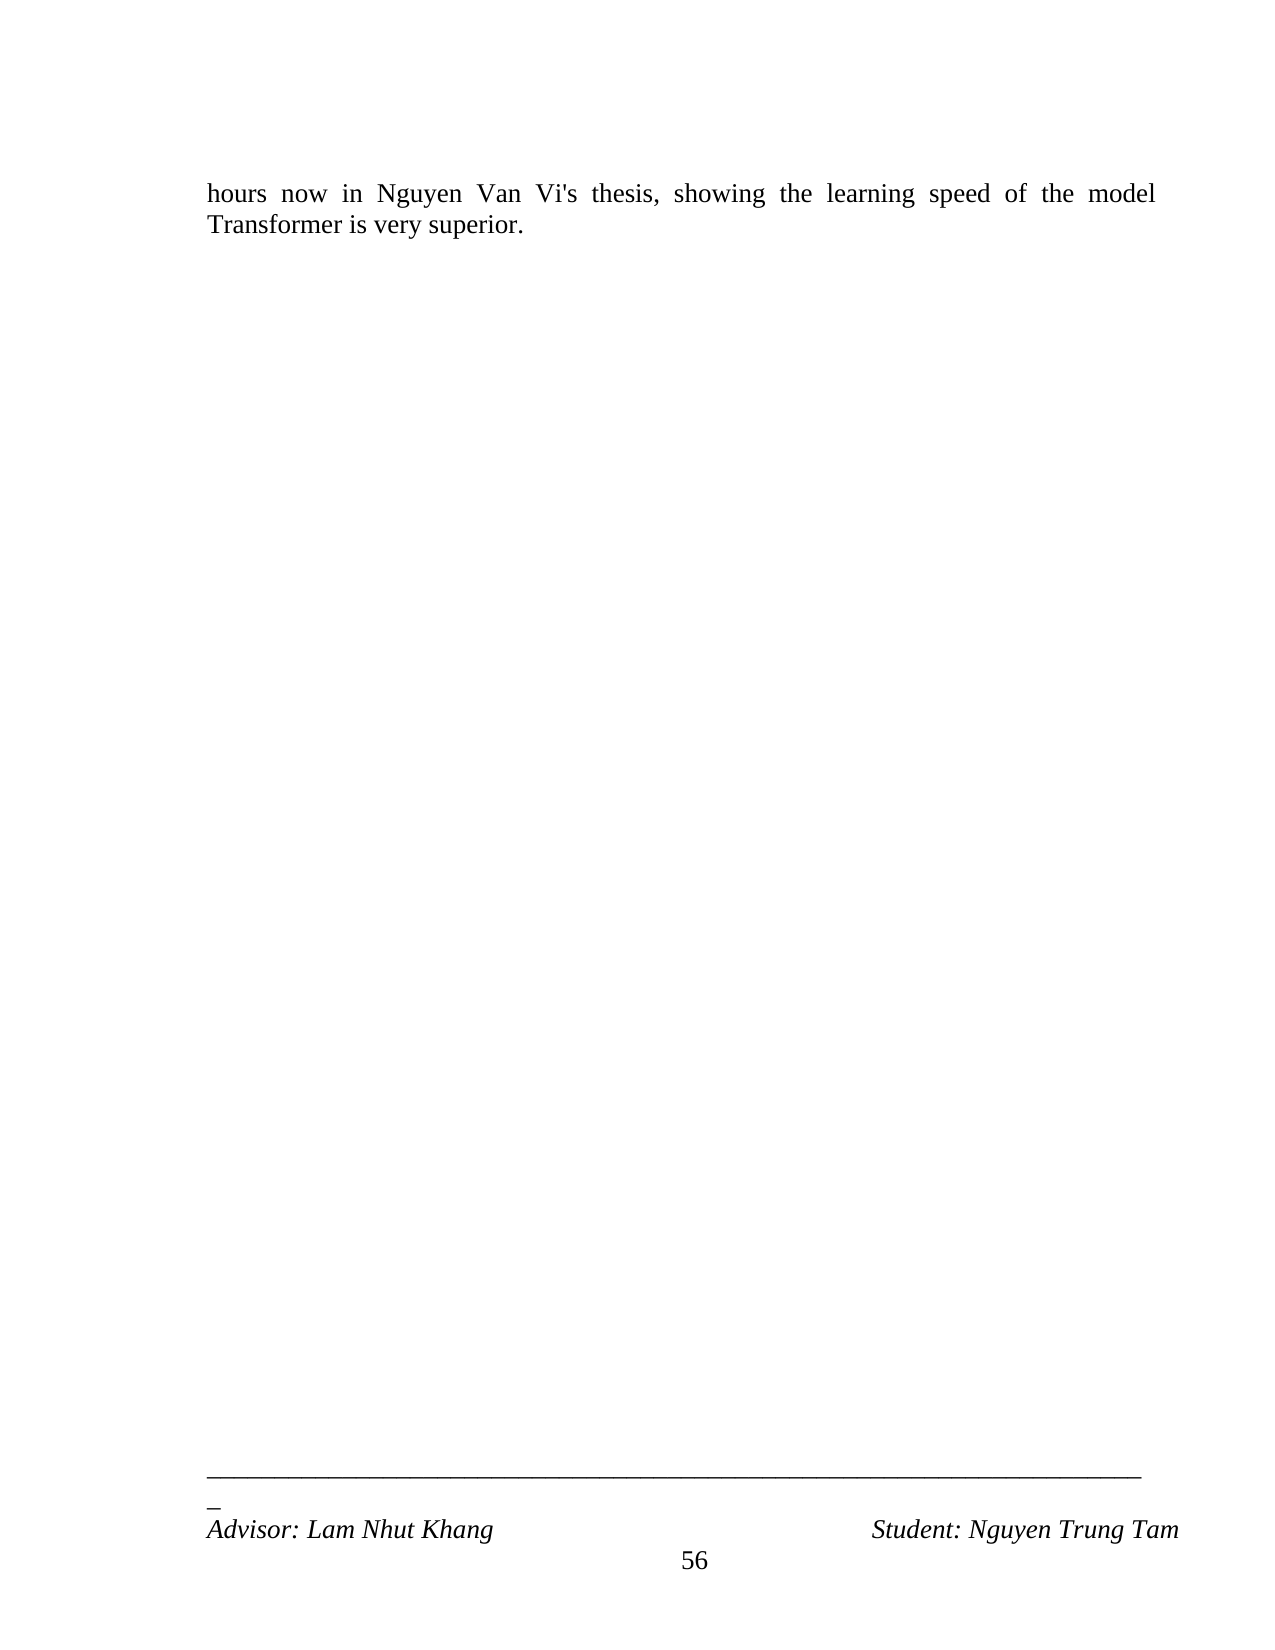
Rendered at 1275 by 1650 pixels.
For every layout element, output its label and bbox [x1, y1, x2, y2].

text [207, 177, 1157, 239]
